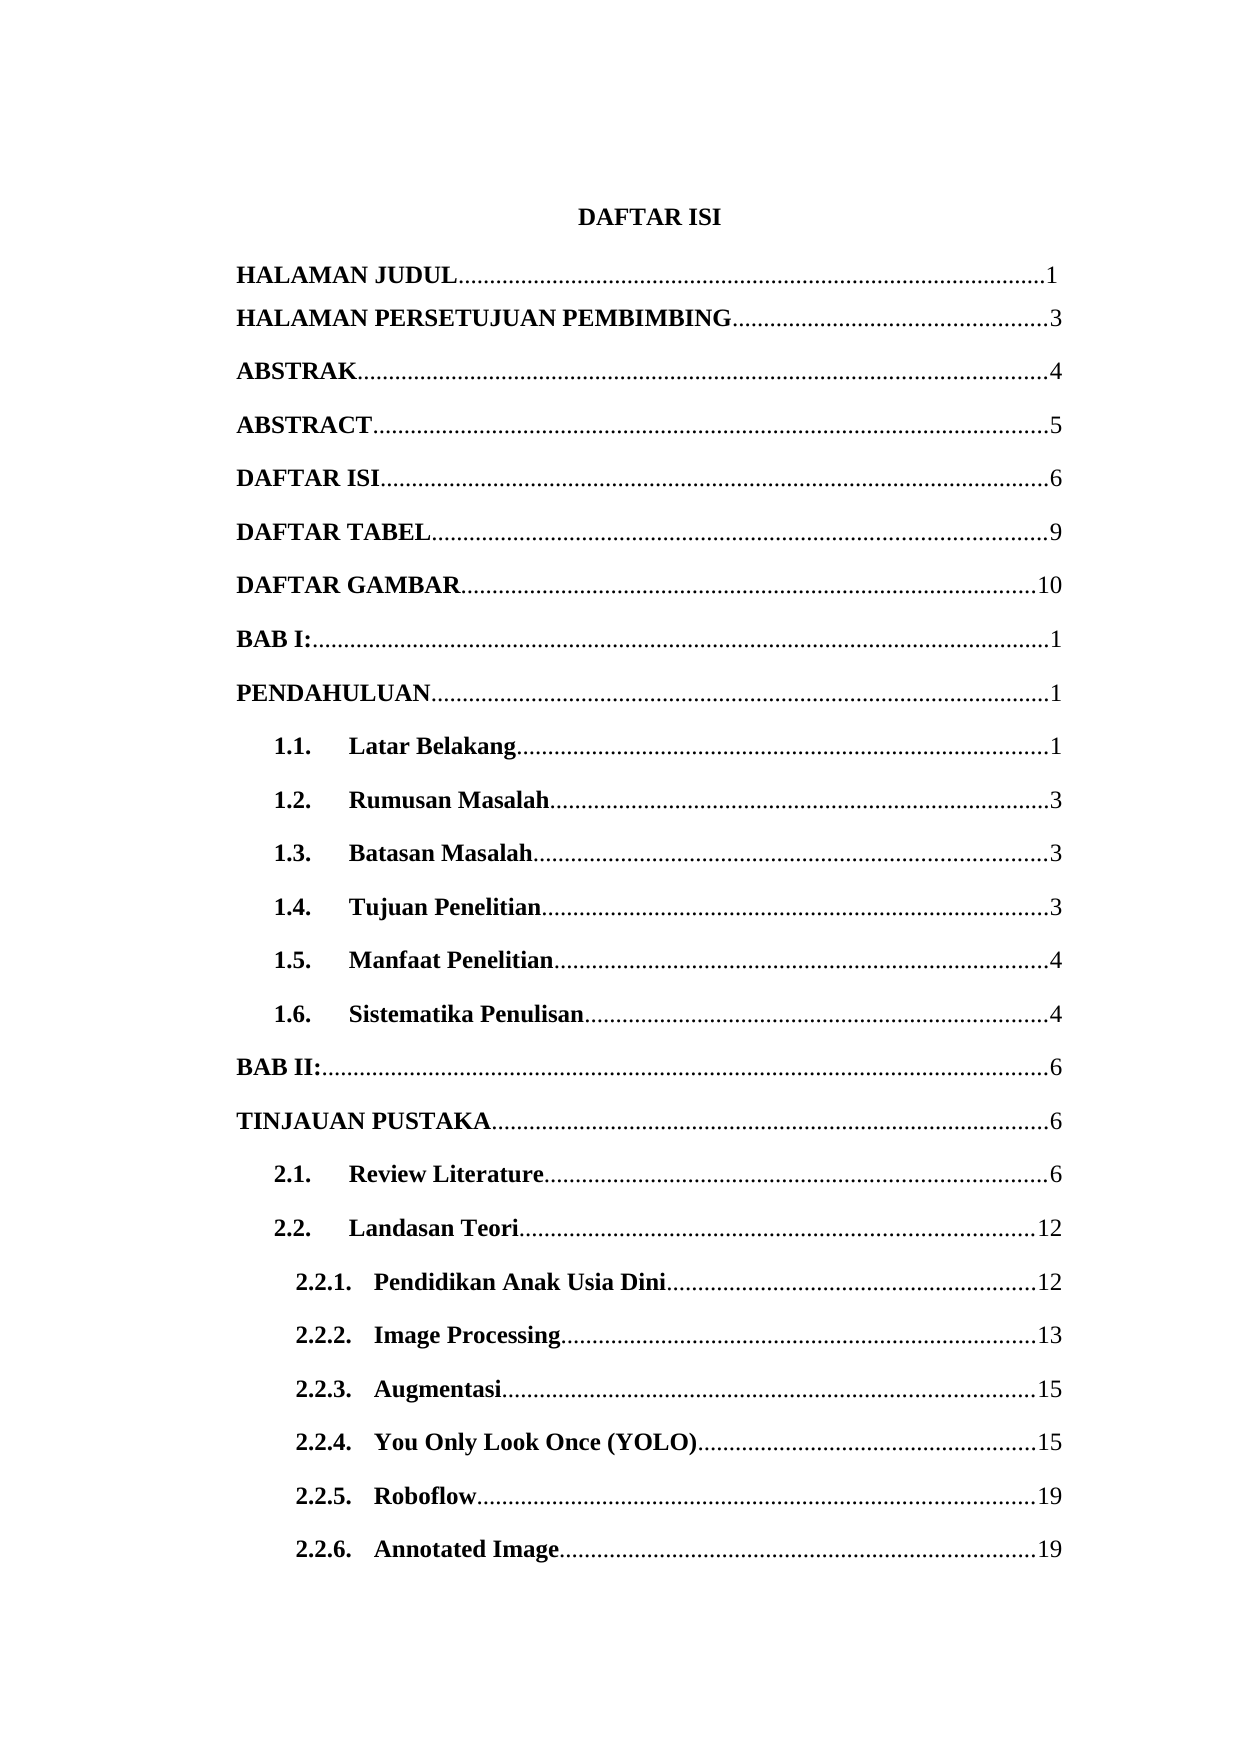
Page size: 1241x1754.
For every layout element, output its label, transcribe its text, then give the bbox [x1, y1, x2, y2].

text 1.1. Latar Belakang 1 [261, 731, 1063, 760]
text 2.2.4. You Only Look Once (YOLO) 15 [295, 1427, 1063, 1456]
text HALAMAN JUDUL..............................................................................................1 [236, 260, 1063, 288]
text 2.2. Landasan Teori 12 [261, 1213, 1063, 1242]
text 1.2. Rumusan Masalah 3 [261, 785, 1063, 813]
text TINJAUAN PUSTAKA 6 [236, 1106, 1063, 1135]
text 2.2.5. Roboflow 19 [295, 1481, 1063, 1509]
text HALAMAN PERSETUJUAN PEMBIMBING 3 [236, 303, 1063, 332]
text ABSTRAK 4 [236, 356, 1063, 385]
text ABSTRACT 5 [236, 410, 1063, 439]
text 1.5. Manfaat Penelitian 4 [261, 945, 1063, 974]
subtitle DAFTAR ISI [236, 202, 1063, 231]
text 2.2.3. Augmentasi 15 [295, 1374, 1063, 1402]
text 2.2.2. Image Processing 13 [295, 1320, 1063, 1349]
text PENDAHULUAN 1 [236, 678, 1063, 706]
text 2.1. Review Literature 6 [261, 1159, 1063, 1188]
text 1.3. Batasan Masalah 3 [261, 838, 1063, 867]
text 2.2.1. Pendidikan Anak Usia Dini 12 [295, 1267, 1063, 1295]
text BAB I: 1 [236, 624, 1063, 653]
text 2.2.6. Annotated Image 19 [295, 1534, 1063, 1563]
text 1.6. Sistematika Penulisan 4 [261, 999, 1063, 1028]
text DAFTAR ISI 6 [236, 463, 1063, 492]
text 1.4. Tujuan Penelitian 3 [261, 892, 1063, 921]
text DAFTAR GAMBAR 10 [236, 571, 1063, 599]
text BAB II: 6 [236, 1052, 1063, 1081]
text DAFTAR TABEL 9 [236, 517, 1063, 546]
